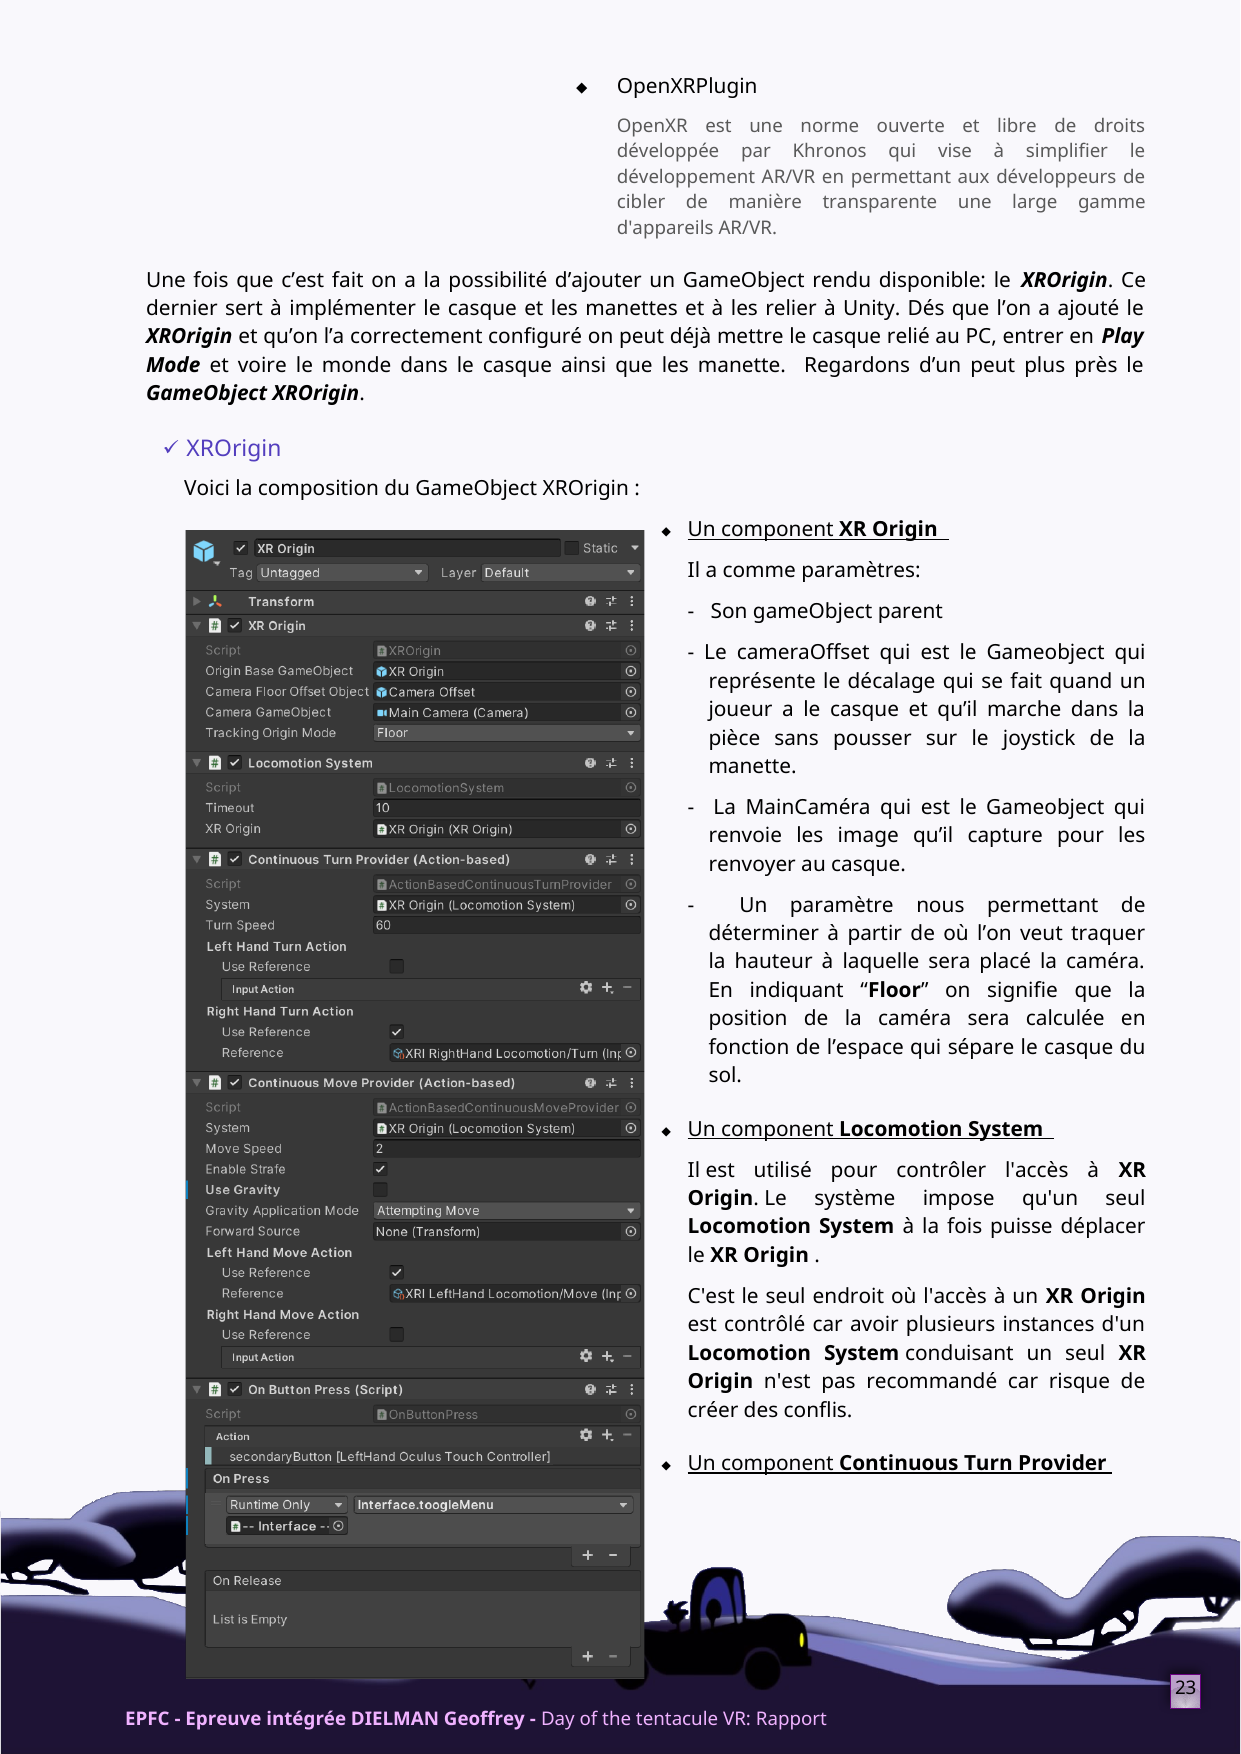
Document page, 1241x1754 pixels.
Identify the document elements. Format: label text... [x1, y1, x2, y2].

text - Le cameraOffset qui est le Gameobject qui représente le décalage qui se fait quand un joueur a le casque et qu’il marche dans la pièce sans pousser sur le joystick de la manette. [687, 637, 1146, 779]
picture [0, 530, 1241, 1754]
list Un component Locomotion System [660, 1114, 1146, 1142]
text - Son gameObject parent [687, 596, 1146, 625]
text C'est le seul endroit où l'accès à un XR Origin est contrôlé car avoir plusieurs instances d'un Locomotion System conduisant un seul XR Origin n'est pas recommandé car risque de créer des conflis. [687, 1281, 1146, 1423]
subtitle XROrigin [162, 432, 1146, 463]
text - Un paramètre nous permettant de déterminer à partir de où l’on veut traquer la hauteur à laquelle sera placé la caméra. En indiquant “Floor” on signifie que la position de la caméra sera calculée en fonction de l’espace qui sépare le casque du sol. [687, 890, 1146, 1089]
list Un component Continuous Turn Provider [660, 1448, 1146, 1477]
text Voici la composition du GameObject XROrigin : [184, 473, 1146, 502]
list OpenXRPlugin [575, 71, 1146, 99]
text - La MainCaméra qui est le Gameobject qui renvoie les image qu’il capture pour les renvoyer au casque. [687, 792, 1146, 877]
text Il est utilisé pour contrôler l'accès à XR Origin. Le système impose qu'un seul Locomotion System à la fois puisse déplacer le XR Origin . [687, 1155, 1146, 1268]
text Il a comme paramètres: [687, 555, 1146, 584]
text Une fois que c’est fait on a la possibilité d’ajouter un GameObject rendu disponible: le XROrigin. Ce dernier sert à implémenter le casque et les manettes et à les relier à Unity. Dés que l’on a ajouté le XROrigin et qu’on l’a correctement configuré on peut déjà mettre le casque relié au PC, entrer en Play Mode et voire le monde dans le casque ainsi que les manette. Regardons d’un peut plus près le GameObject XROrigin. [146, 265, 1146, 407]
text OpenXR est une norme ouverte et libre de droits développée par Khronos qui vise à simplifier le développement AR/VR en permettant aux développeurs de cibler de manière transparente une large gamme d'appareils AR/VR. [617, 112, 1146, 240]
list Un component XR Origin [660, 514, 1146, 543]
